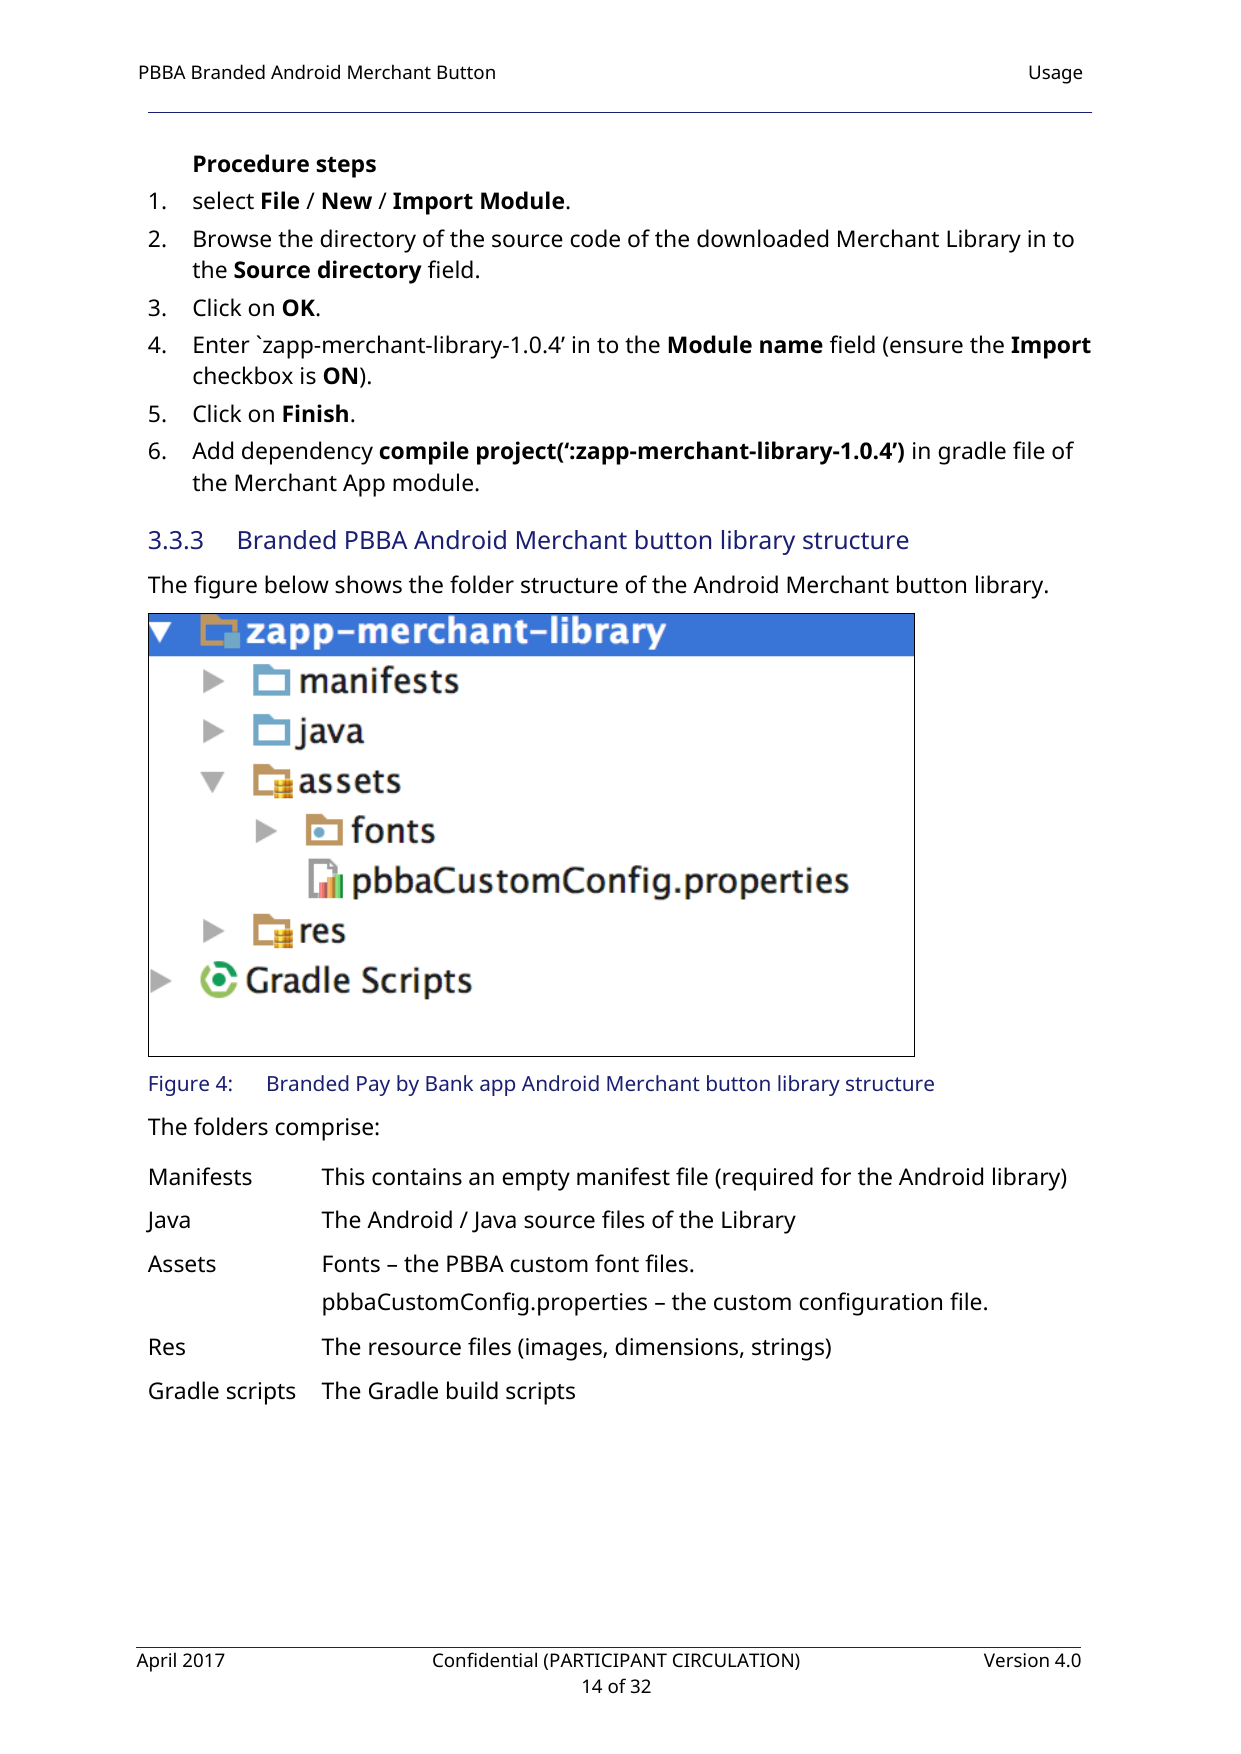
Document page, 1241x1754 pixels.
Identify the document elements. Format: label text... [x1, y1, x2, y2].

table_cell The resource files (images, dimensions, strings) [310, 1325, 1093, 1368]
table_cell The Android / Java source files of the Library [310, 1198, 1093, 1242]
table_header This contains an empty manifest file (required for the Android library) [310, 1154, 1093, 1198]
list Enter `zapp-merchant-library-1.0.4’ in to the Module name field (ensure the Import checkbox is ON). [148, 329, 1092, 391]
list Click on OK. [148, 291, 1092, 323]
table_cell The Gradle build scripts [310, 1368, 1093, 1412]
table_cell Res [136, 1325, 310, 1368]
table_cell Assets [136, 1242, 310, 1324]
text The folders comprise: [148, 1111, 1092, 1142]
picture [149, 614, 914, 1056]
text Figure 4: Branded Pay by Bank app Android Merchant button library structure [148, 1069, 1092, 1098]
table_cell Fonts – the PBBA custom font files. pbbaCustomConfig.properties – the custom configuration file. [310, 1242, 1093, 1324]
list Add dependency compile project(‘:zapp-merchant-library-1.0.4’) in gradle file of the Merchant App module. [148, 435, 1092, 498]
list Browse the directory of the source code of the downloaded Merchant Library in to the Source directory field. [148, 223, 1092, 285]
subtitle Branded PBBA Android Merchant button library structure [148, 523, 1092, 557]
table_cell Gradle scripts [136, 1368, 310, 1412]
text Procedure steps [148, 148, 1092, 179]
list select File / New / Import Module. [148, 185, 1092, 216]
list Click on Finish. [148, 398, 1092, 429]
table_header Manifests [136, 1154, 310, 1198]
text The figure below shows the folder structure of the Android Merchant button library. [148, 569, 1092, 601]
table_cell Java [136, 1198, 310, 1242]
